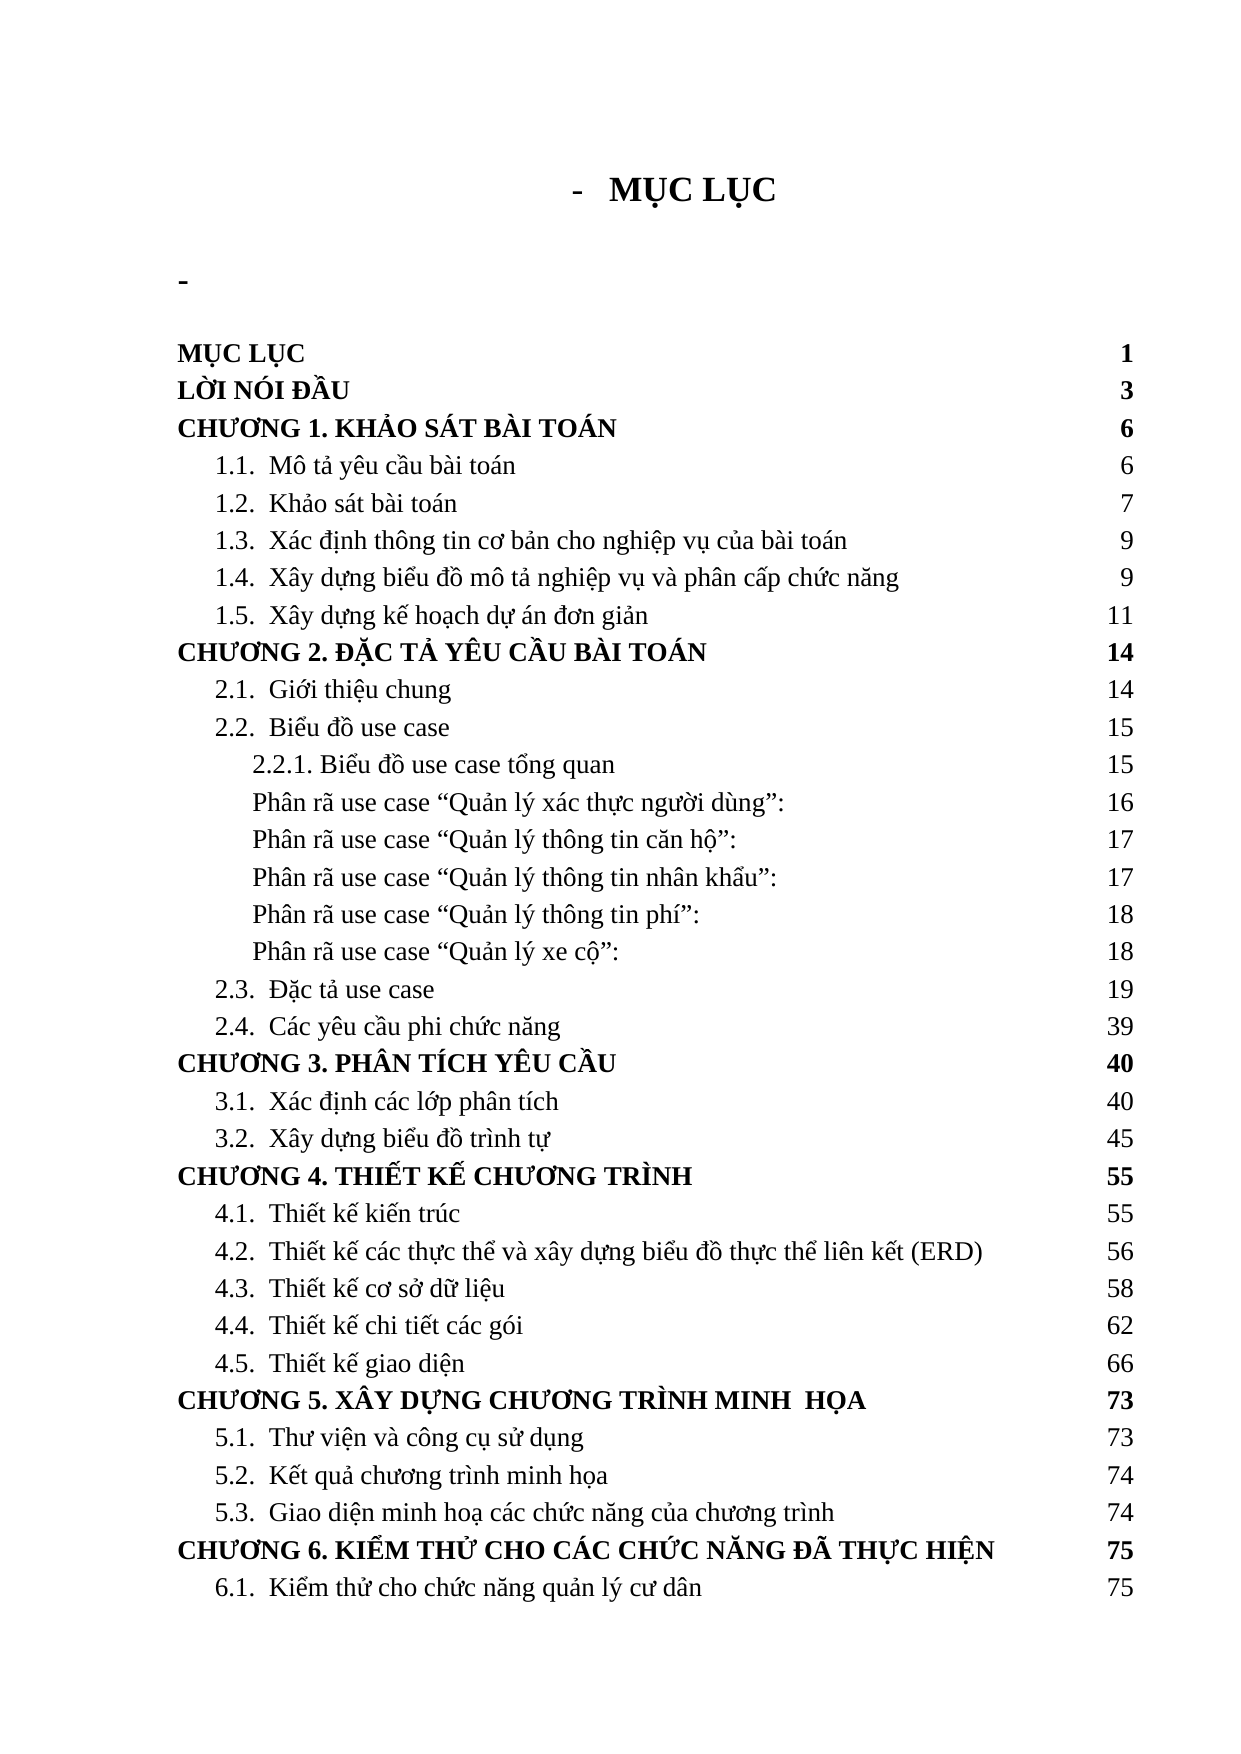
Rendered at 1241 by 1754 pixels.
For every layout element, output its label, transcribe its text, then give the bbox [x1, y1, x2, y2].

subtitle MỤC LỤC [214, 168, 1134, 209]
